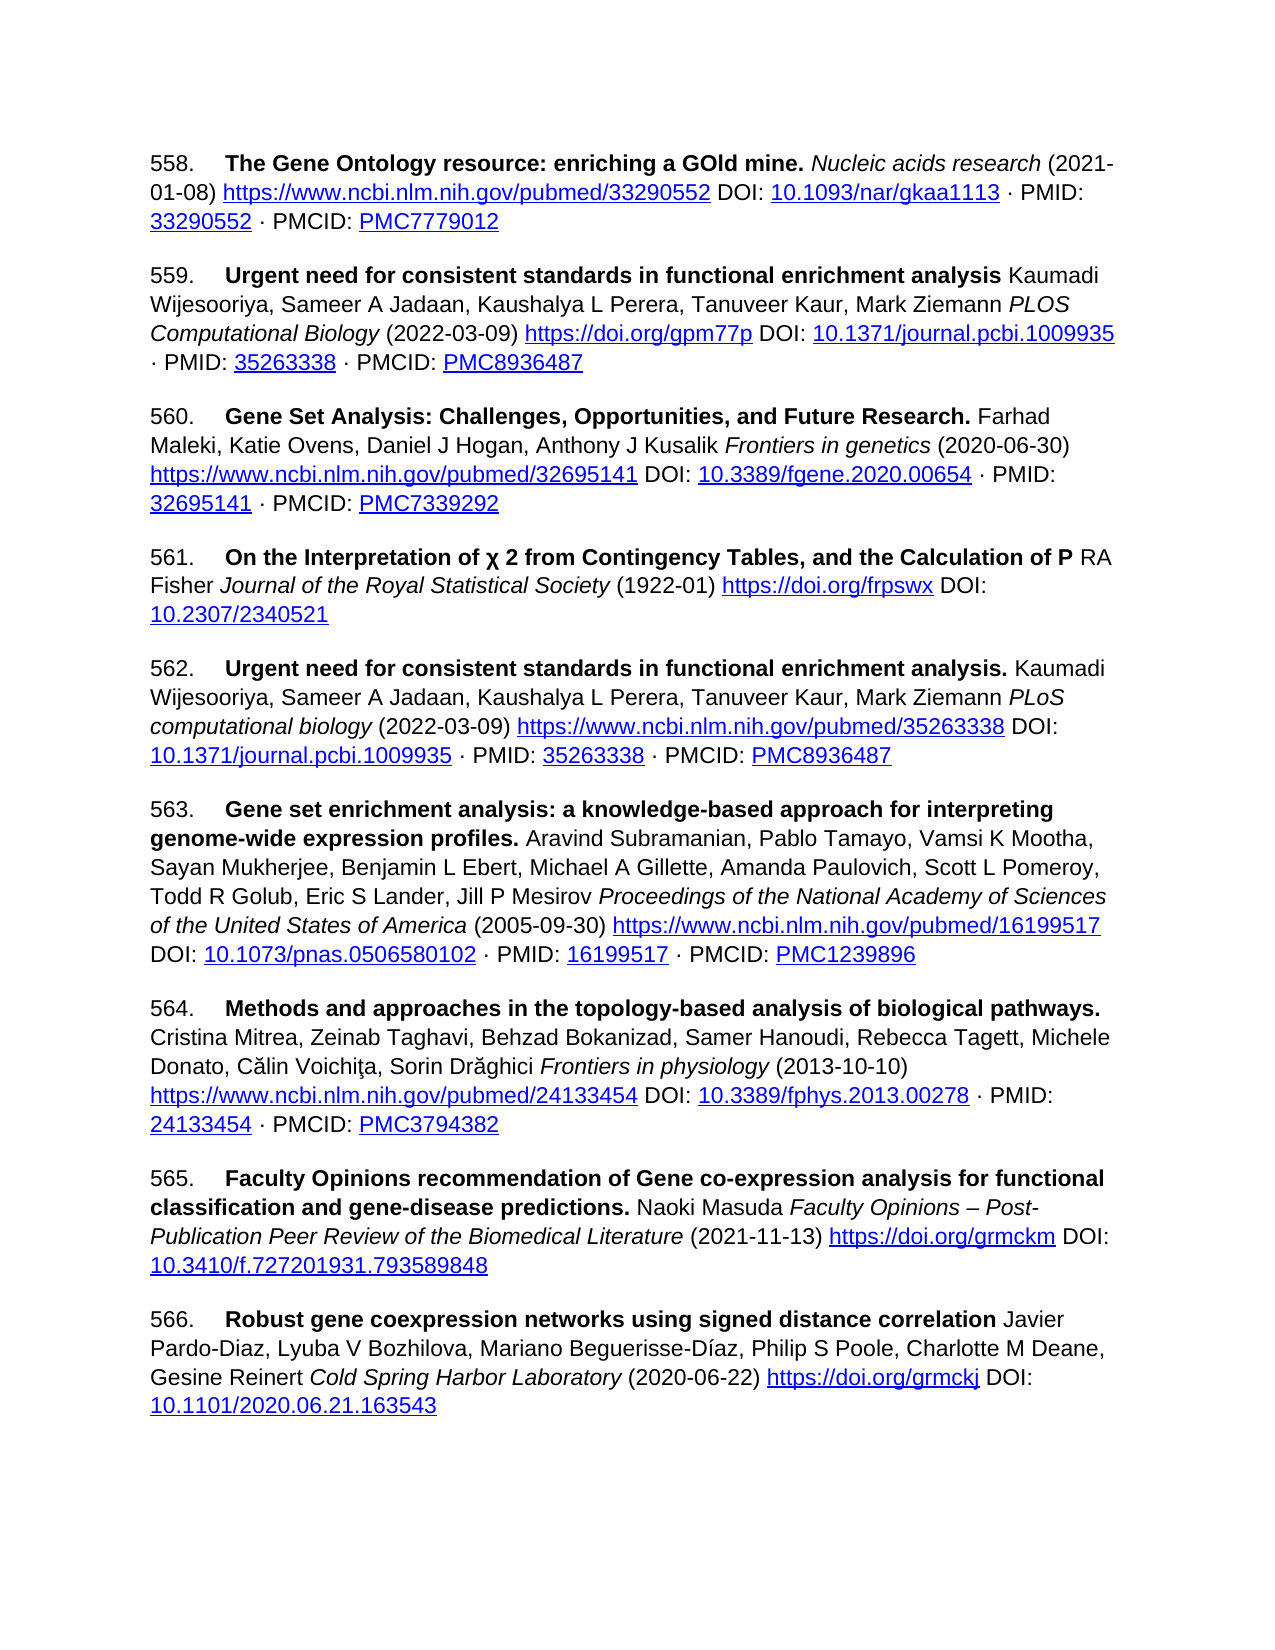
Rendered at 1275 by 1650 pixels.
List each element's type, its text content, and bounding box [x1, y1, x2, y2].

text 563. Gene set enrichment analysis: a knowledge-based approach for interpreting genome-wide expression profiles. Aravind Subramanian, Pablo Tamayo, Vamsi K Mootha, Sayan Mukherjee, Benjamin L Ebert, Michael A Gillette, Amanda Paulovich, Scott L Pomeroy, Todd R Golub, Eric S Lander, Jill P Mesirov Proceedings of the National Academy of Sciences of the United States of America (2005-09-30) https://www.ncbi.nlm.nih.gov/pubmed/16199517 DOI: 10.1073/pnas.0506580102 · PMID: 16199517 · PMCID: PMC1239896 [150, 796, 1125, 967]
text 558. The Gene Ontology resource: enriching a GOld mine. Nucleic acids research (2021-01-08) https://www.ncbi.nlm.nih.gov/pubmed/33290552 DOI: 10.1093/nar/gkaa1113 · PMID: 33290552 · PMCID: PMC7779012 [150, 150, 1125, 234]
text 561. On the Interpretation of χ 2 from Contingency Tables, and the Calculation of P RA Fisher Journal of the Royal Statistical Society (1922-01) https://doi.org/frpswx DOI: 10.2307/2340521 [150, 543, 1125, 628]
text 564. Methods and approaches in the topology-based analysis of biological pathways. Cristina Mitrea, Zeinab Taghavi, Behzad Bokanizad, Samer Hanoudi, Rebecca Tagett, Michele Donato, Călin Voichiţa, Sorin Drăghici Frontiers in physiology (2013-10-10) https://www.ncbi.nlm.nih.gov/pubmed/24133454 DOI: 10.3389/fphys.2013.00278 · PMID: 24133454 · PMCID: PMC3794382 [150, 995, 1125, 1137]
text 566. Robust gene coexpression networks using signed distance correlation Javier Pardo-Diaz, Lyuba V Bozhilova, Mariano Beguerisse-Díaz, Philip S Poole, Charlotte M Deane, Gesine Reinert Cold Spring Harbor Laboratory (2020-06-22) https://doi.org/grmckj DOI: 10.1101/2020.06.21.163543 [150, 1306, 1125, 1419]
text 560. Gene Set Analysis: Challenges, Opportunities, and Future Research. Farhad Maleki, Katie Ovens, Daniel J Hogan, Anthony J Kusalik Frontiers in genetics (2020-06-30) https://www.ncbi.nlm.nih.gov/pubmed/32695141 DOI: 10.3389/fgene.2020.00654 · PMID: 32695141 · PMCID: PMC7339292 [150, 403, 1125, 516]
text 559. Urgent need for consistent standards in functional enrichment analysis Kaumadi Wijesooriya, Sameer A Jadaan, Kaushalya L Perera, Tanuveer Kaur, Mark Ziemann PLOS Computational Biology (2022-03-09) https://doi.org/gpm77p DOI: 10.1371/journal.pcbi.1009935 · PMID: 35263338 · PMCID: PMC8936487 [150, 262, 1125, 375]
text 562. Urgent need for consistent standards in functional enrichment analysis. Kaumadi Wijesooriya, Sameer A Jadaan, Kaushalya L Perera, Tanuveer Kaur, Mark Ziemann PLoS computational biology (2022-03-09) https://www.ncbi.nlm.nih.gov/pubmed/35263338 DOI: 10.1371/journal.pcbi.1009935 · PMID: 35263338 · PMCID: PMC8936487 [150, 655, 1125, 769]
text 565. Faculty Opinions recommendation of Gene co-expression analysis for functional classification and gene-disease predictions. Naoki Masuda Faculty Opinions – Post-Publication Peer Review of the Biomedical Literature (2021-11-13) https://doi.org/grmckm DOI: 10.3410/f.727201931.793589848 [150, 1165, 1125, 1278]
